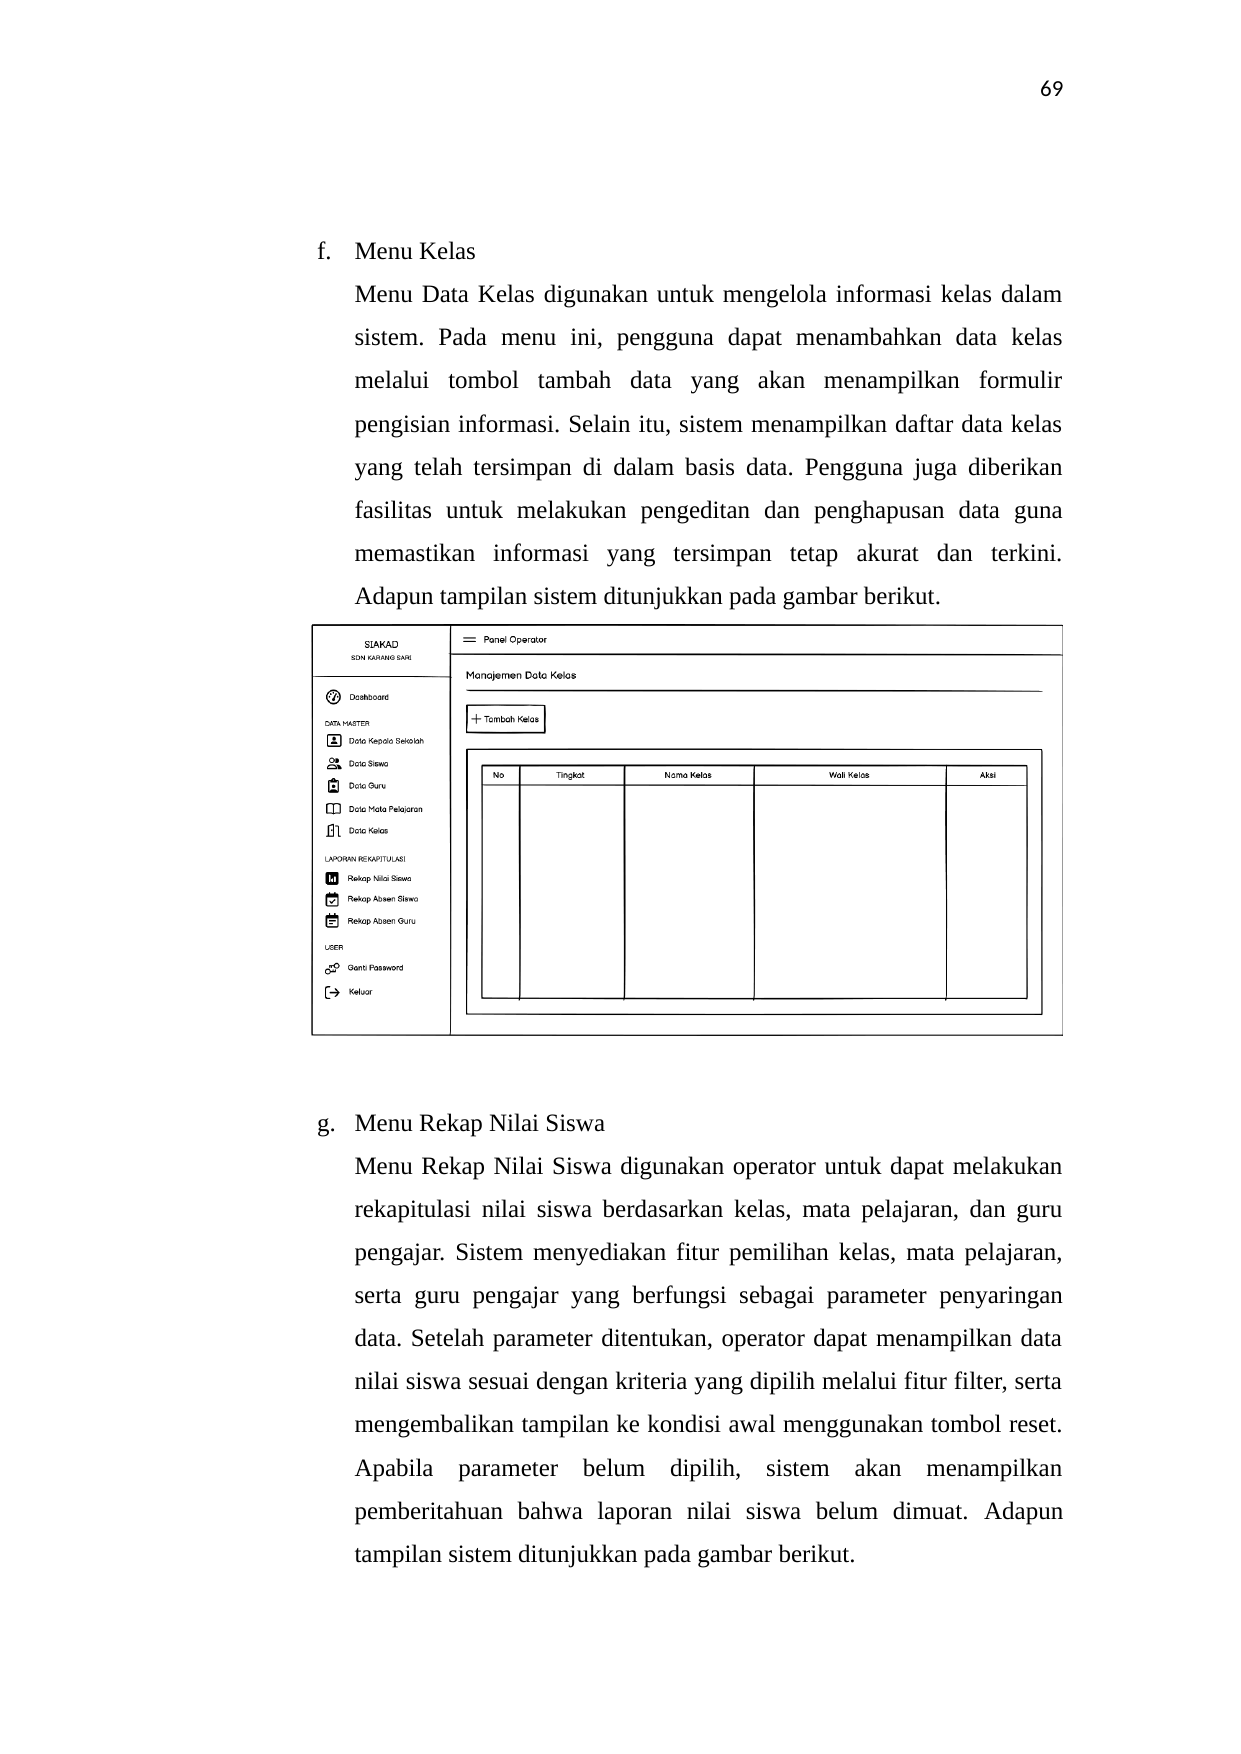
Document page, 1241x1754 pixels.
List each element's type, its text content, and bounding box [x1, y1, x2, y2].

list Menu Rekap Nilai Siswa [317, 1108, 1063, 1136]
picture [311, 624, 1063, 1036]
list Menu Kelas [317, 236, 1063, 265]
list Menu Data Kelas digunakan untuk mengelola informasi kelas dalam sistem. Pada menu ini, pengguna dapat menambahkan data kelas melalui tombol tambah data yang akan menampilkan formulir pengisian informasi. Selain itu, sistem menampilkan daftar data kelas yang telah tersimpan di dalam basis data. Pengguna juga diberikan fasilitas untuk melakukan pengeditan dan penghapusan data guna memastikan informasi yang tersimpan tetap akurat dan terkini. Adapun tampilan sistem ditunjukkan pada gambar berikut. [354, 279, 1063, 610]
list Menu Rekap Nilai Siswa digunakan operator untuk dapat melakukan rekapitulasi nilai siswa berdasarkan kelas, mata pelajaran, dan guru pengajar. Sistem menyediakan fitur pemilihan kelas, mata pelajaran, serta guru pengajar yang berfungsi sebagai parameter penyaringan data. Setelah parameter ditentukan, operator dapat menampilkan data nilai siswa sesuai dengan kriteria yang dipilih melalui fitur filter, serta mengembalikan tampilan ke kondisi awal menggunakan tombol reset. Apabila parameter belum dipilih, sistem akan menampilkan pemberitahuan bahwa laporan nilai siswa belum dimuat. Adapun tampilan sistem ditunjukkan pada gambar berikut. [354, 1151, 1063, 1568]
